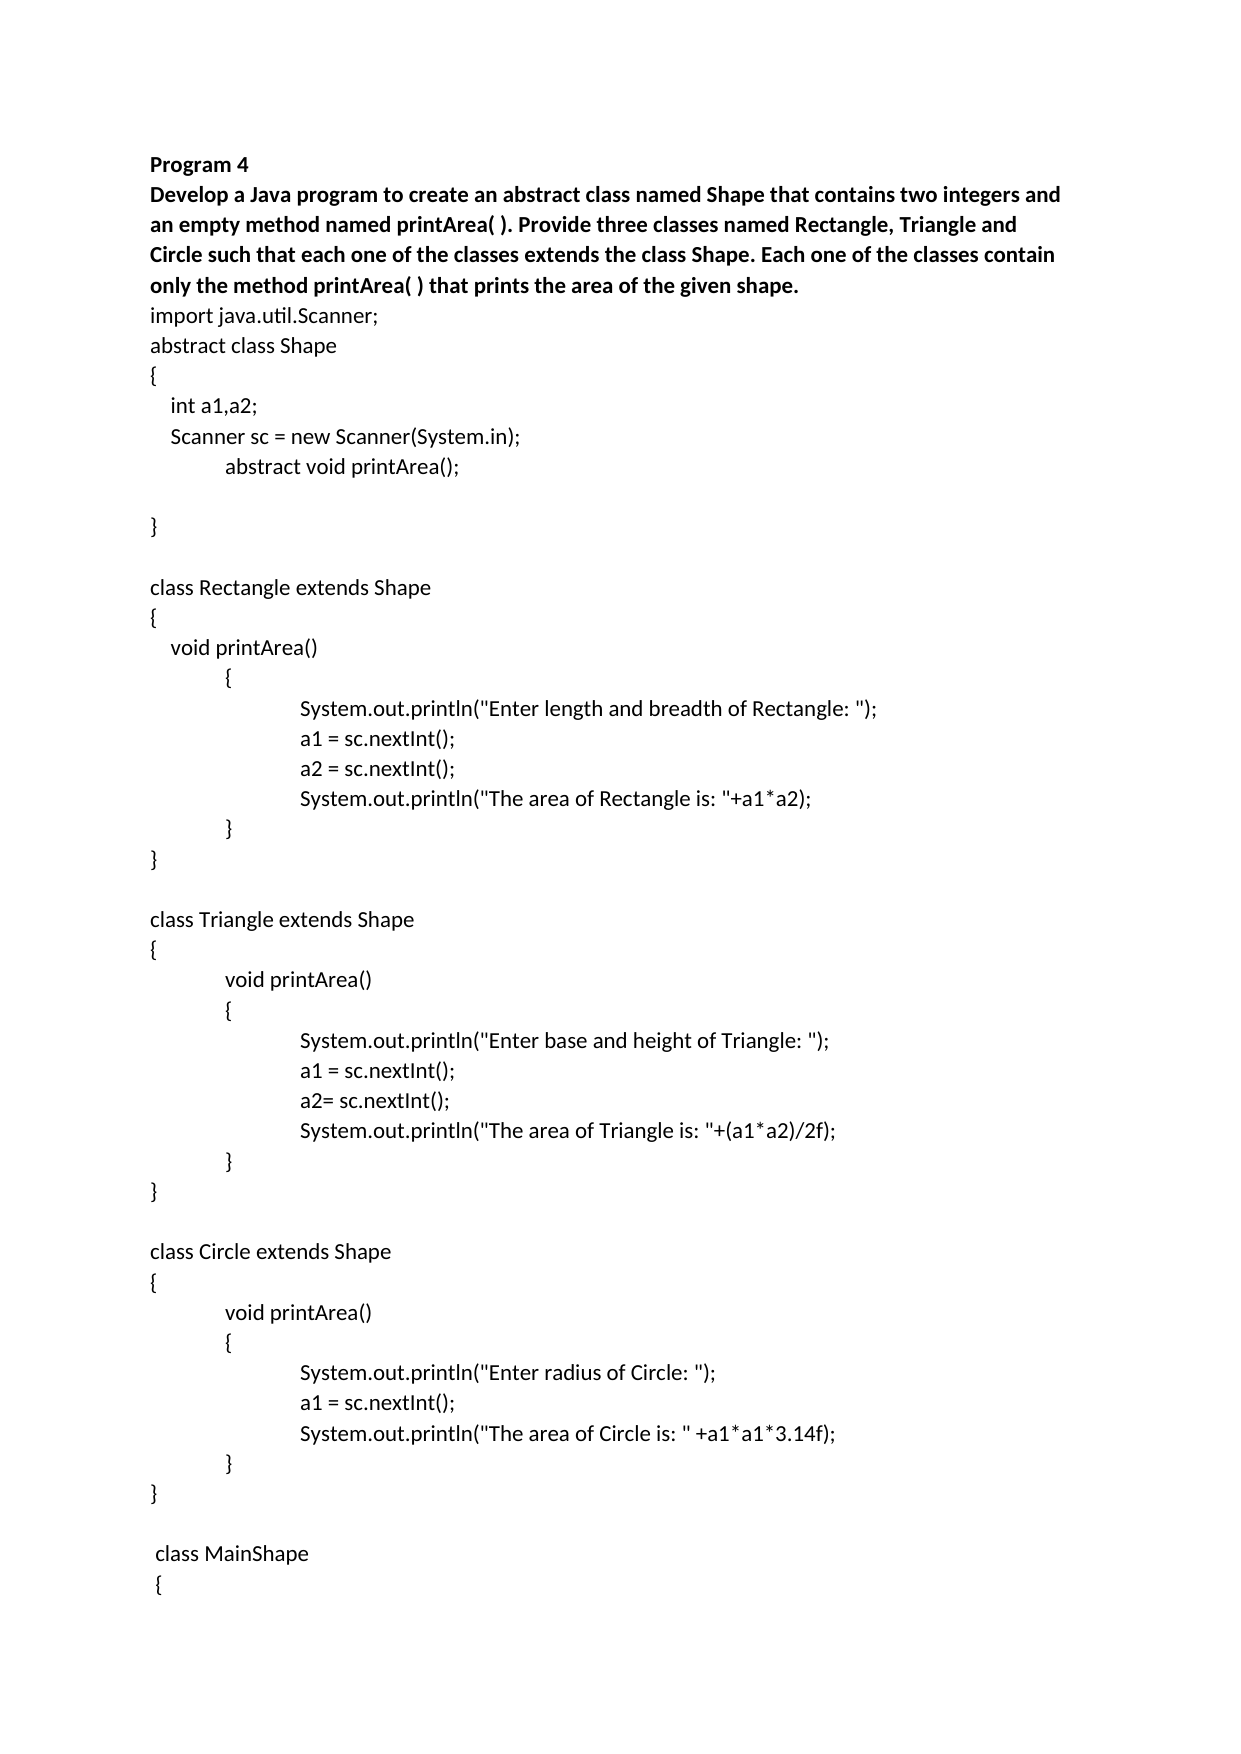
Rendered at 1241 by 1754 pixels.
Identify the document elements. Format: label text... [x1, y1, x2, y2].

text Circle such that each one of the classes extends the class Shape. Each one of the classes contain [150, 241, 1090, 269]
text abstract class Shape [150, 331, 1090, 359]
text } [150, 512, 1090, 541]
text System.out.println("Enter radius of Circle: "); [150, 1358, 1090, 1386]
text System.out.println("Enter length and breadth of Rectangle: "); [150, 694, 1090, 722]
text class MainShape [150, 1539, 1090, 1568]
text class Circle extends Shape [150, 1237, 1090, 1266]
text { [150, 1268, 1090, 1296]
text } [150, 1449, 1090, 1477]
text } [150, 814, 1090, 843]
text } [150, 1177, 1090, 1205]
text { [150, 663, 1090, 692]
text } [150, 845, 1090, 873]
text a2 = sc.nextInt(); [150, 754, 1090, 782]
text System.out.println("Enter base and height of Triangle: "); [150, 1026, 1090, 1054]
text } [150, 1479, 1090, 1507]
text { [150, 361, 1090, 389]
text { [150, 1570, 1090, 1598]
text a1 = sc.nextInt(); [150, 1056, 1090, 1084]
text Program 4 [150, 150, 1090, 178]
text int a1,a2; [150, 392, 1090, 420]
text import java.util.Scanner; [150, 301, 1090, 329]
text a1 = sc.nextInt(); [150, 724, 1090, 752]
text { [150, 603, 1090, 631]
text void printArea() [150, 1298, 1090, 1326]
text class Rectangle extends Shape [150, 573, 1090, 601]
text { [150, 1328, 1090, 1356]
text an empty method named printArea( ). Provide three classes named Rectangle, Triangle and [150, 210, 1090, 238]
text System.out.println("The area of Circle is: " +a1*a1*3.14f); [150, 1419, 1090, 1447]
text void printArea() [150, 966, 1090, 994]
text { [150, 935, 1090, 963]
text System.out.println("The area of Triangle is: "+(a1*a2)/2f); [150, 1117, 1090, 1145]
text a1 = sc.nextInt(); [150, 1388, 1090, 1417]
text Develop a Java program to create an abstract class named Shape that contains two integers and [150, 180, 1090, 208]
text Scanner sc = new Scanner(System.in); [150, 422, 1090, 450]
text { [150, 996, 1090, 1024]
text a2= sc.nextInt(); [150, 1086, 1090, 1114]
text abstract void printArea(); [150, 452, 1090, 480]
text } [150, 1147, 1090, 1175]
text only the method printArea( ) that prints the area of the given shape. [150, 271, 1090, 299]
text class Triangle extends Shape [150, 905, 1090, 933]
text void printArea() [150, 633, 1090, 661]
text System.out.println("The area of Rectangle is: "+a1*a2); [150, 784, 1090, 812]
